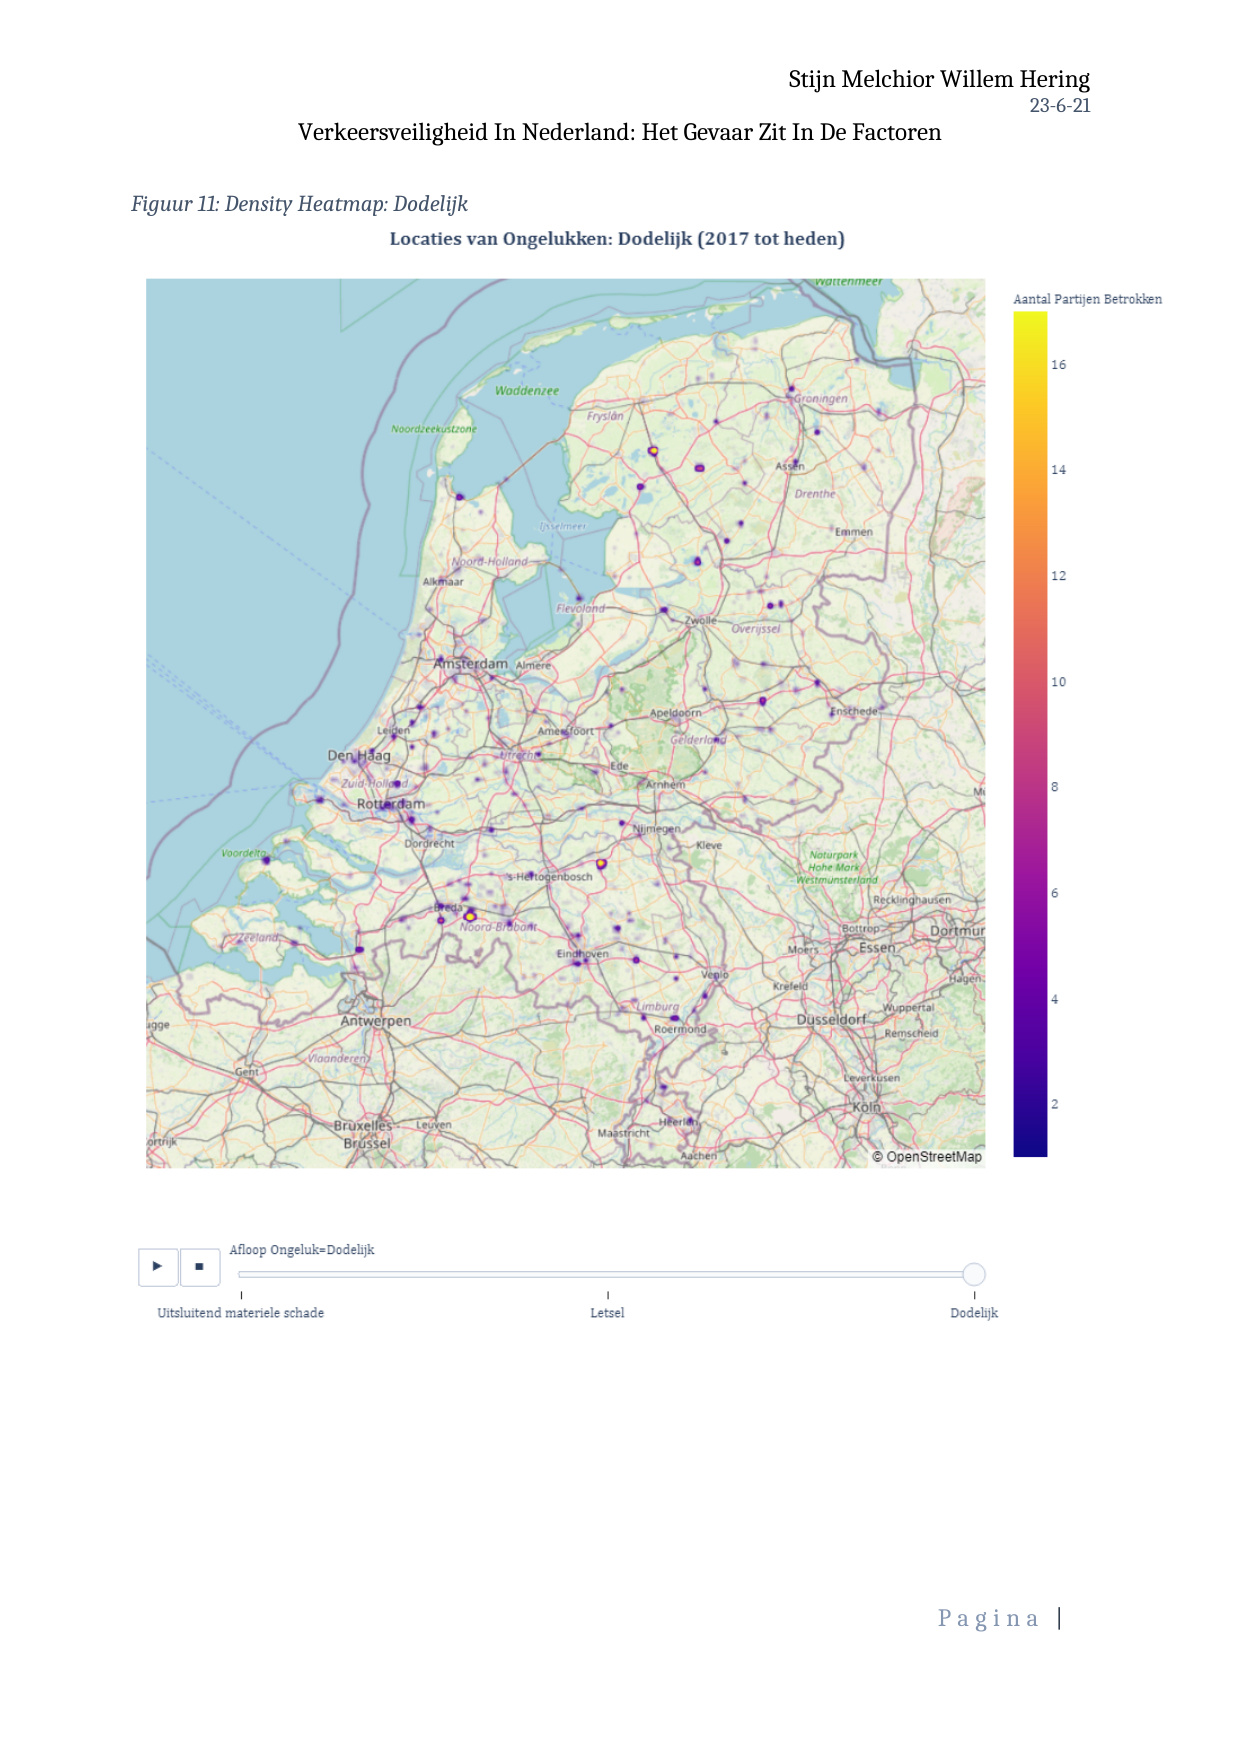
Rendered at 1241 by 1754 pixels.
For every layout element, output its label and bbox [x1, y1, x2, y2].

picture [56, 211, 1184, 1340]
